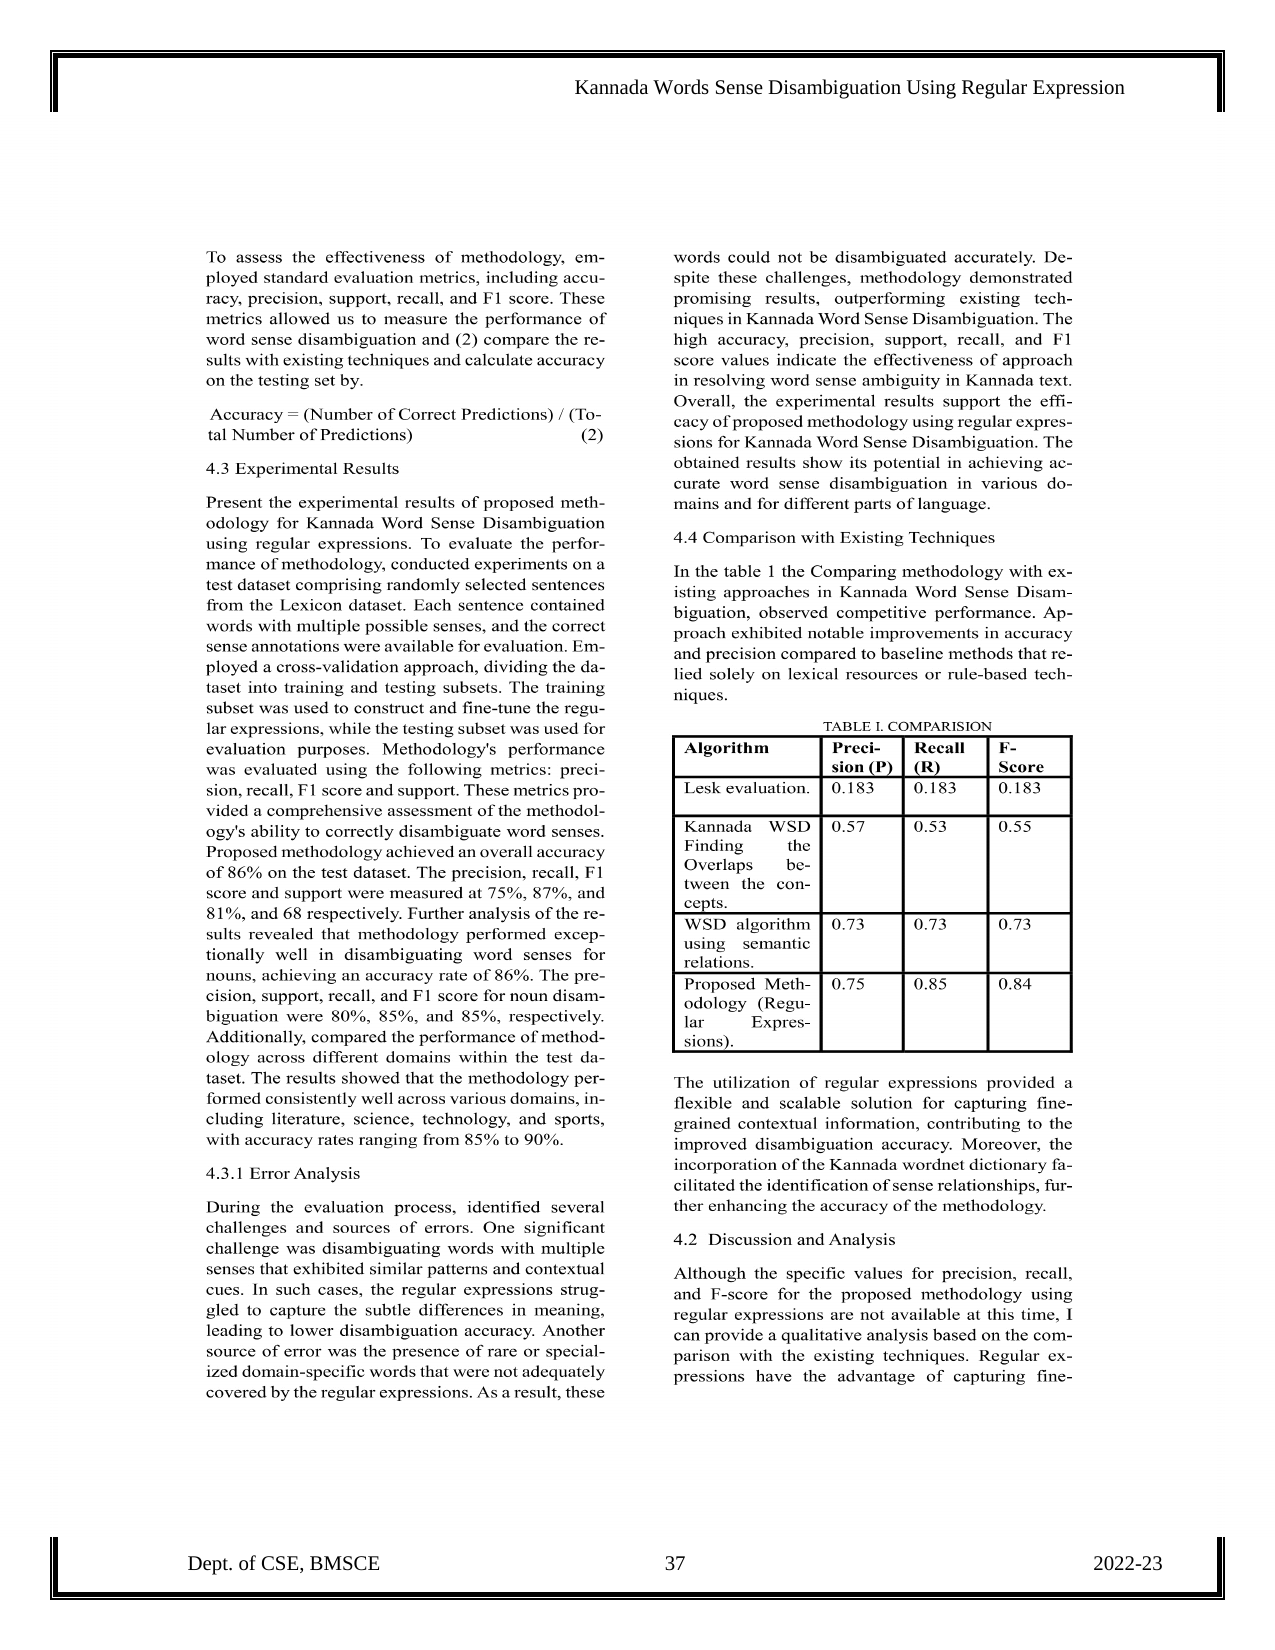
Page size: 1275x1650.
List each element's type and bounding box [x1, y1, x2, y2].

picture [0, 112, 1275, 1537]
